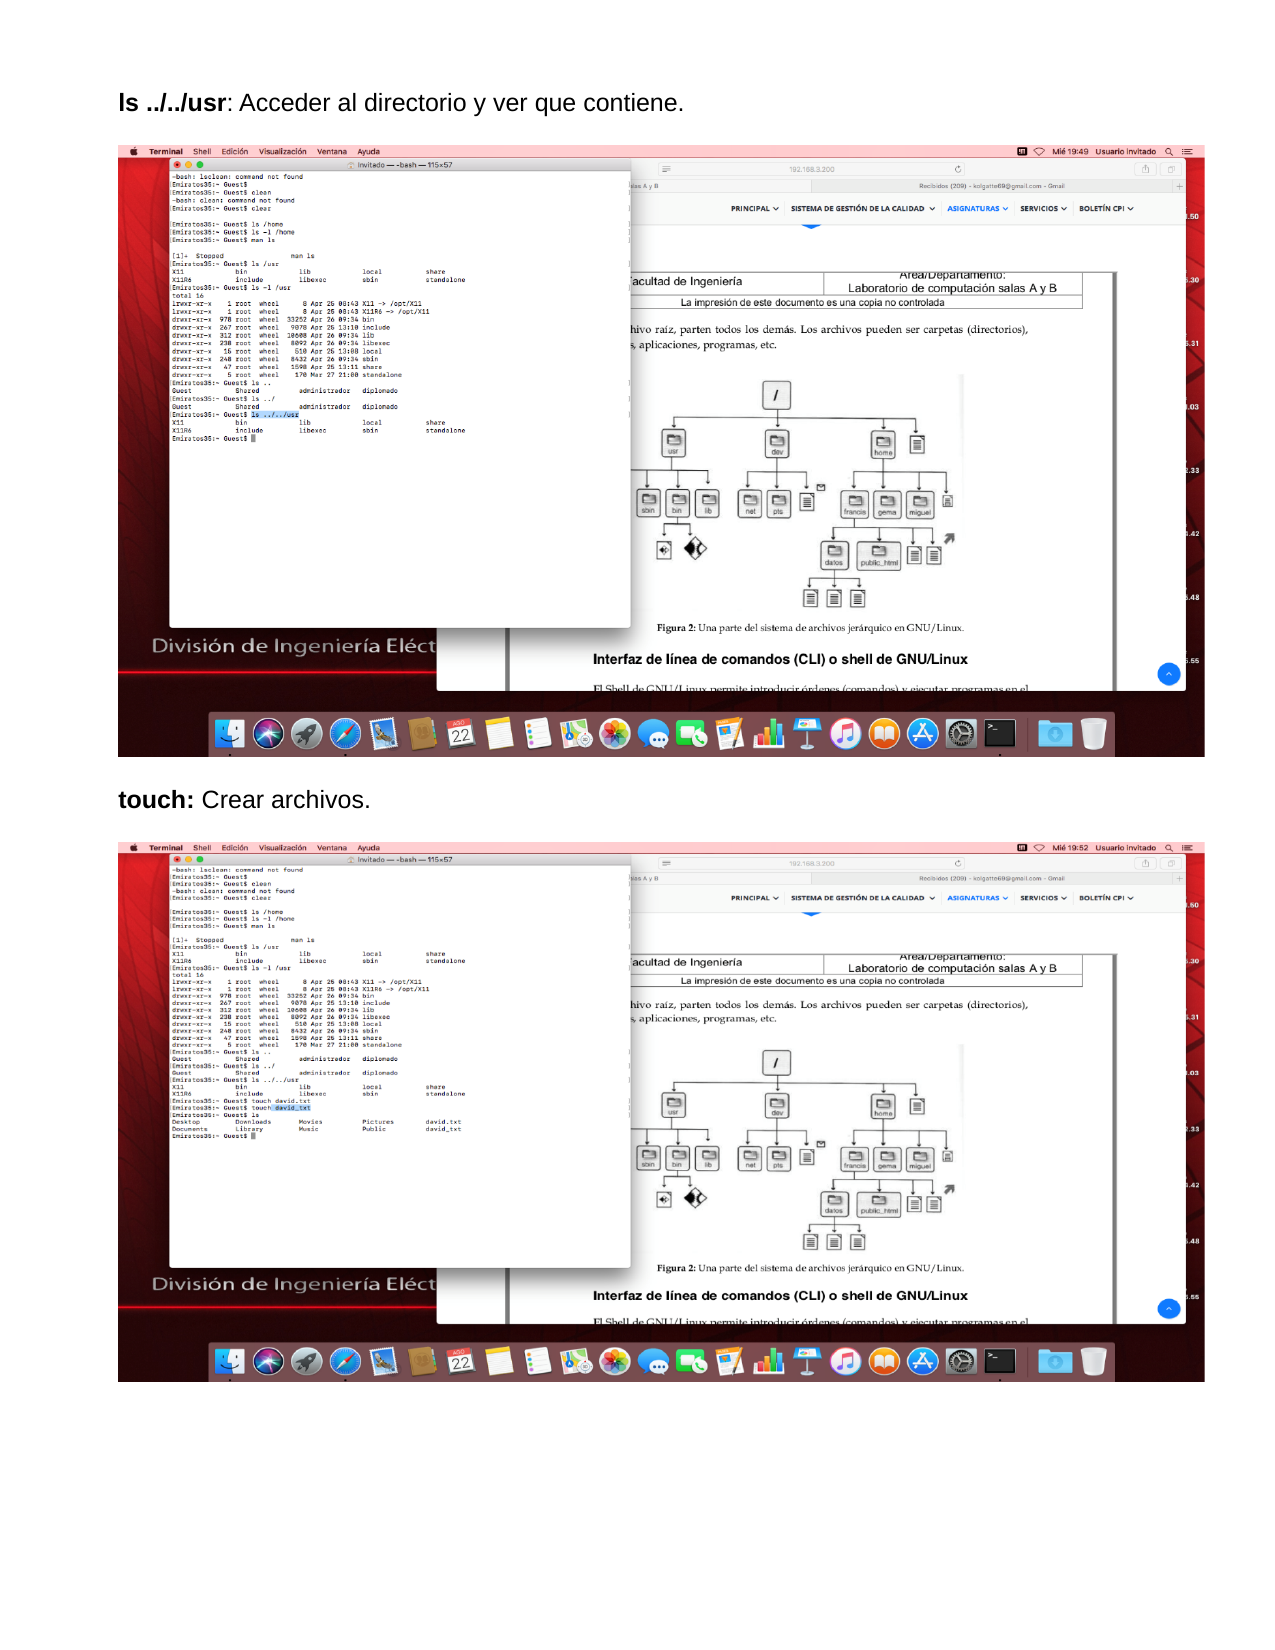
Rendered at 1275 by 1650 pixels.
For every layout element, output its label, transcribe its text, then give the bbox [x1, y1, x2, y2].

text touch: Crear archivos. [118, 785, 1205, 814]
text ls ../../usr: Acceder al directorio y ver que contiene. [118, 88, 1205, 117]
picture [118, 842, 1205, 1382]
picture [118, 145, 1205, 757]
